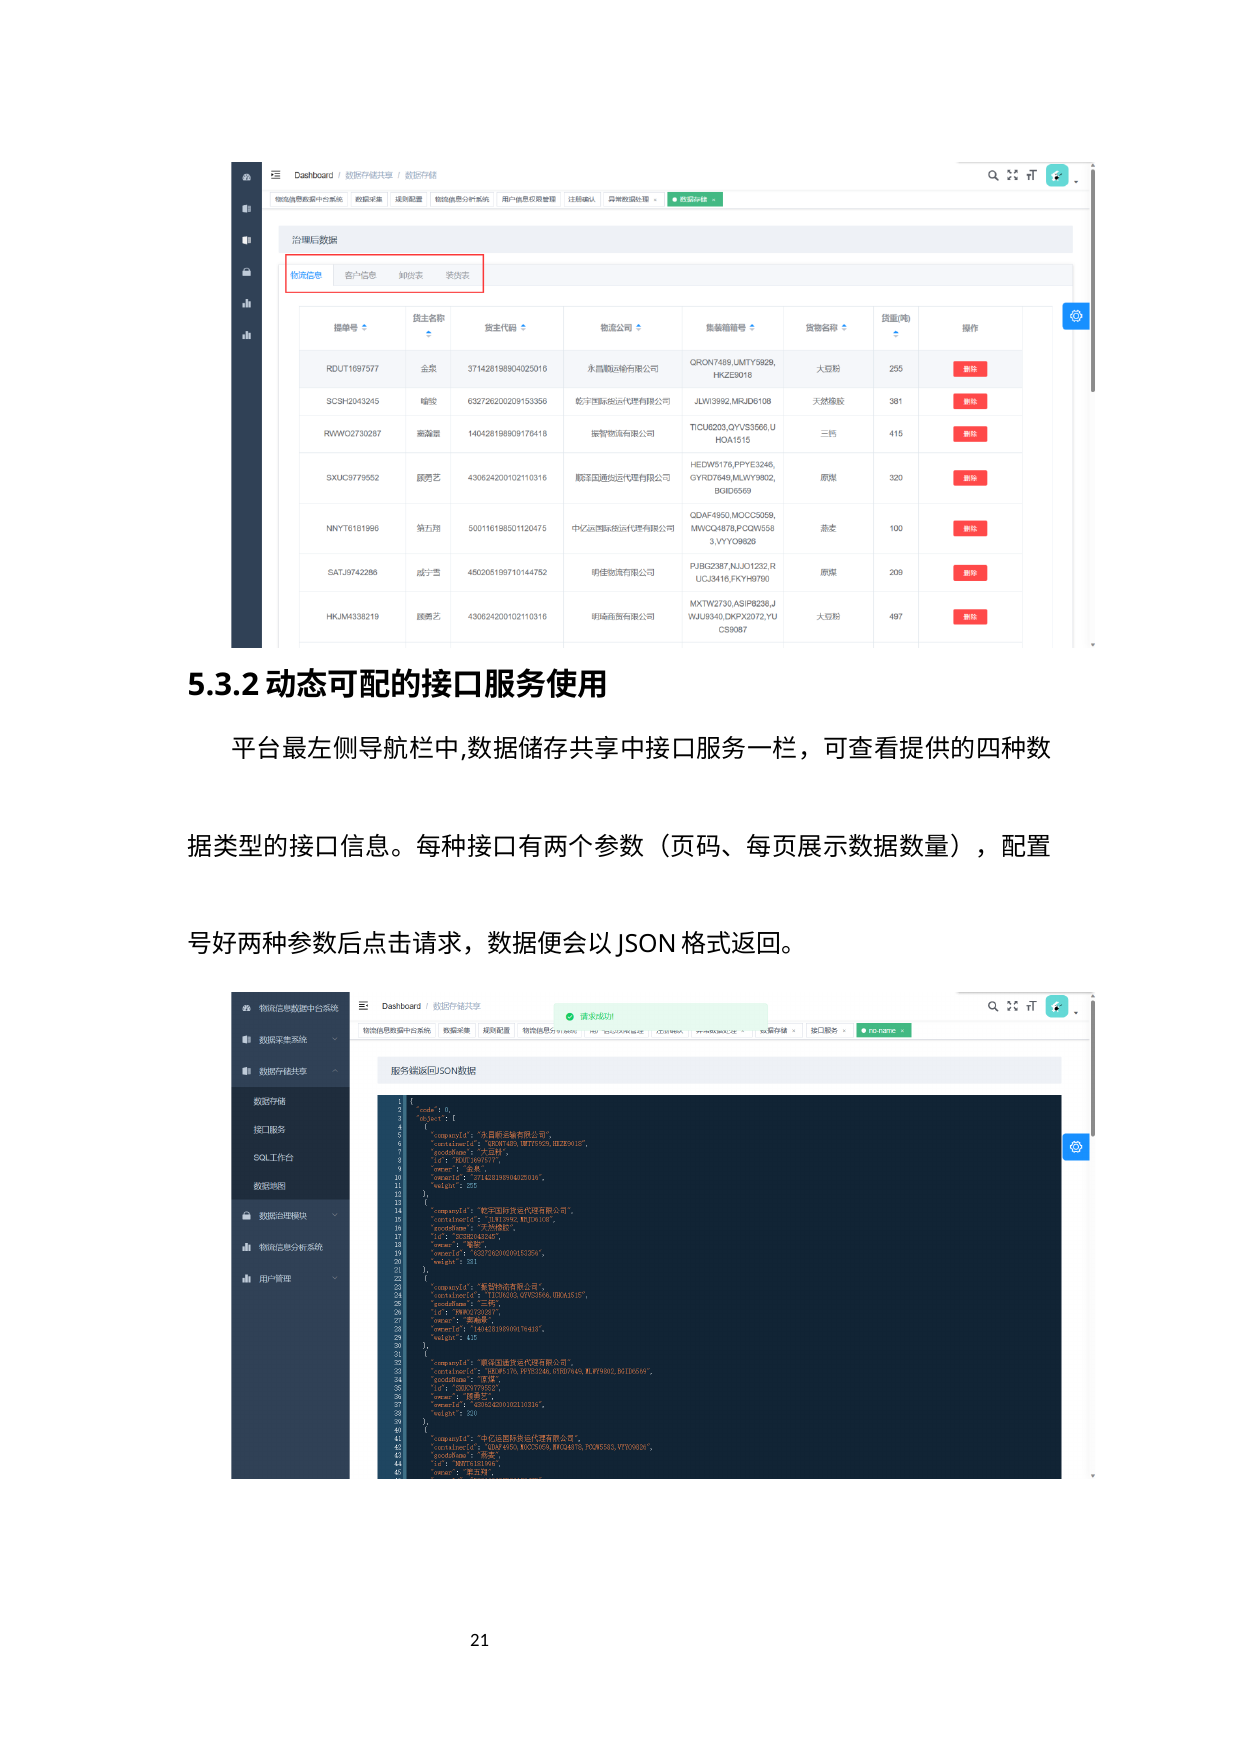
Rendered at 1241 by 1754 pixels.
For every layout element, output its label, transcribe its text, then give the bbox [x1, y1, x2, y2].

text 平台最左侧导航栏中,数据储存共享中接口服务一栏，可查看提供的四种数据类型的接口信息。每种接口有两个参数（页码、每页展示数据数量），配置号好两种参数后点击请求，数据便会以JSON格式返回。 [187, 714, 1053, 974]
text 5.3.2动态可配的接口服务使用 [187, 649, 1053, 714]
picture [231, 162, 1096, 648]
picture [231, 992, 1096, 1479]
